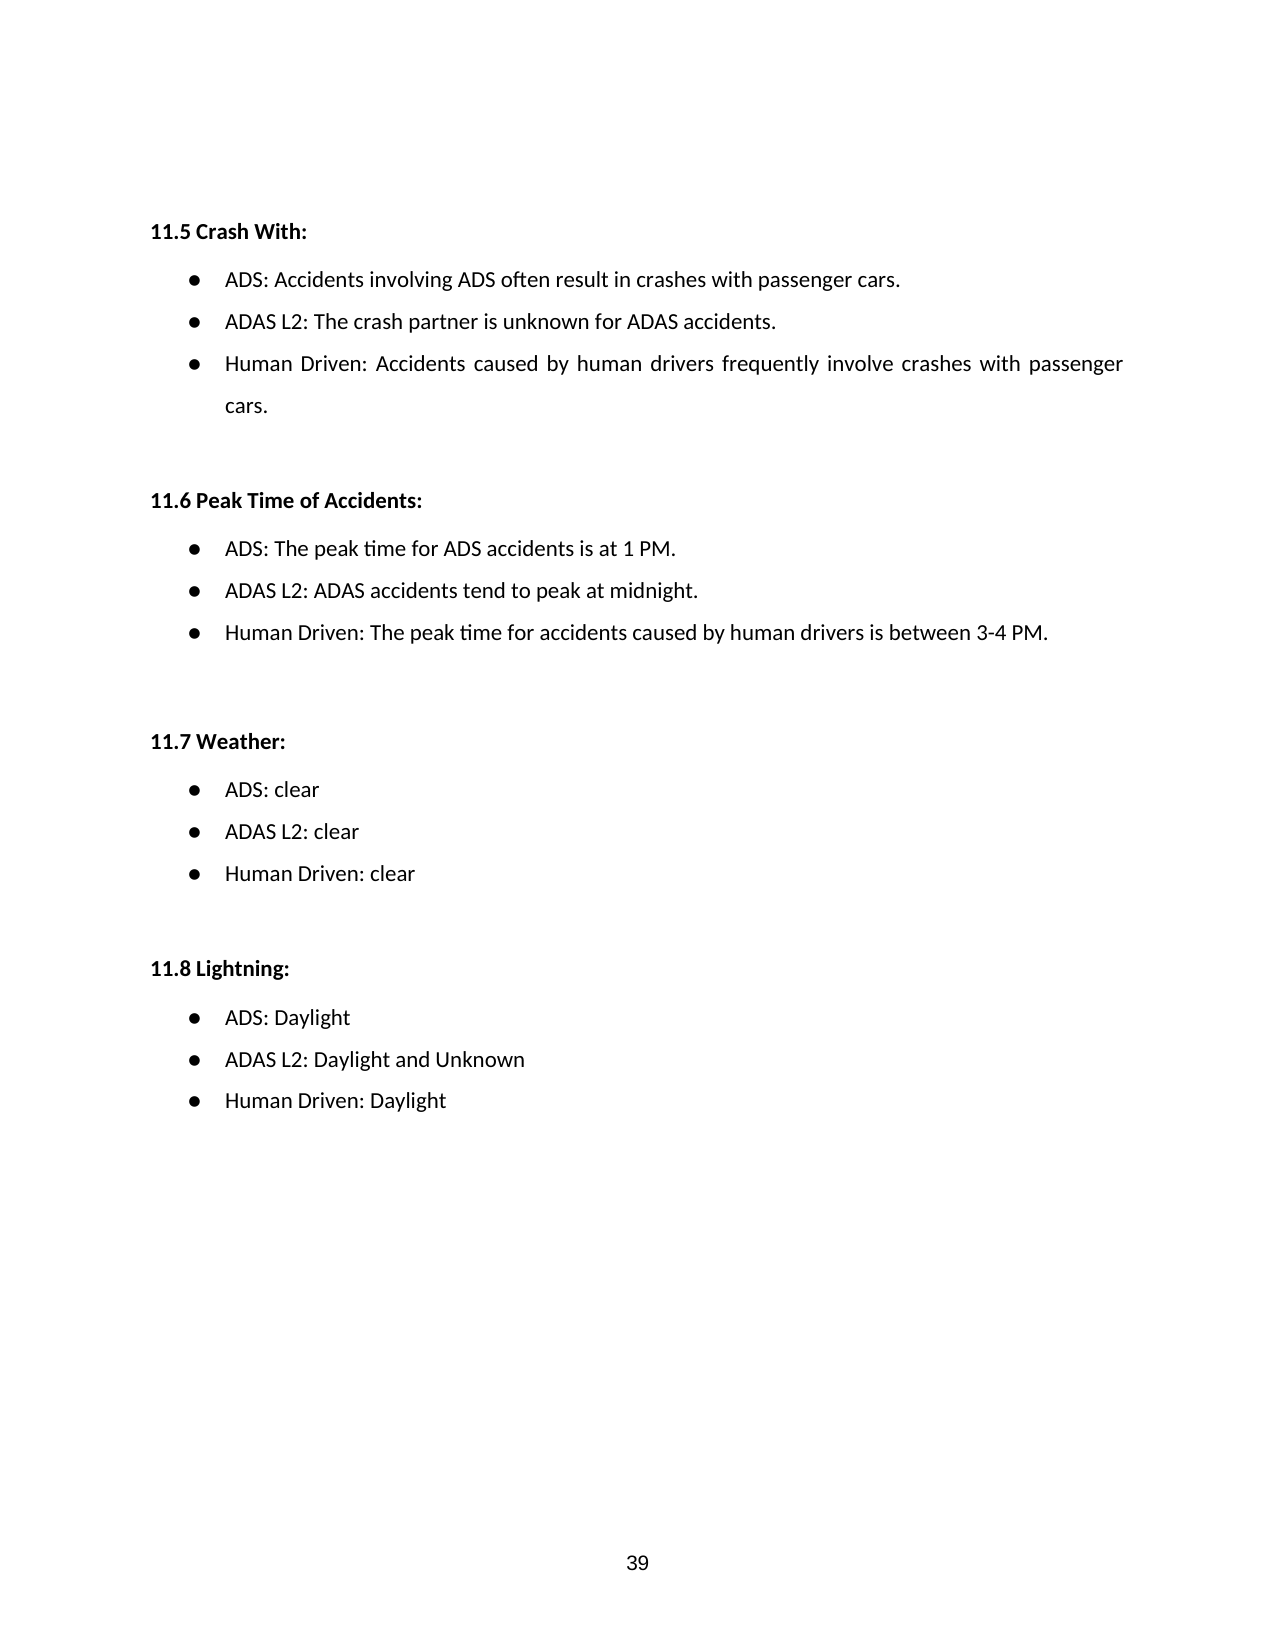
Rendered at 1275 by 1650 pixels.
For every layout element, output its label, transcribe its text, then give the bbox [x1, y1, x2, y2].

list ADS: The peak time for ADS accidents is at 1 PM. [187, 534, 1125, 562]
list Human Driven: The peak time for accidents caused by human drivers is between 3-4 PM. [187, 618, 1125, 646]
list ADAS L2: Daylight and Unknown [187, 1045, 1125, 1073]
list ADAS L2: clear [187, 817, 1125, 846]
list Human Driven: Daylight [187, 1087, 1125, 1115]
list ADAS L2: The crash partner is unknown for ADAS accidents. [187, 307, 1125, 335]
subtitle 11.6 Peak Time of Accidents: [150, 486, 1125, 514]
list ADAS L2: ADAS accidents tend to peak at midnight. [187, 576, 1125, 604]
list Human Driven: Accidents caused by human drivers frequently involve crashes with passenger cars. [187, 349, 1125, 419]
list ADS: Accidents involving ADS often result in crashes with passenger cars. [187, 265, 1125, 293]
list Human Driven: clear [187, 859, 1125, 887]
subtitle 11.5 Crash With: [150, 217, 1125, 245]
list ADS: Daylight [187, 1003, 1125, 1031]
subtitle 11.7 Weather: [150, 727, 1125, 755]
list ADS: clear [187, 776, 1125, 803]
subtitle 11.8 Lightning: [150, 954, 1125, 982]
